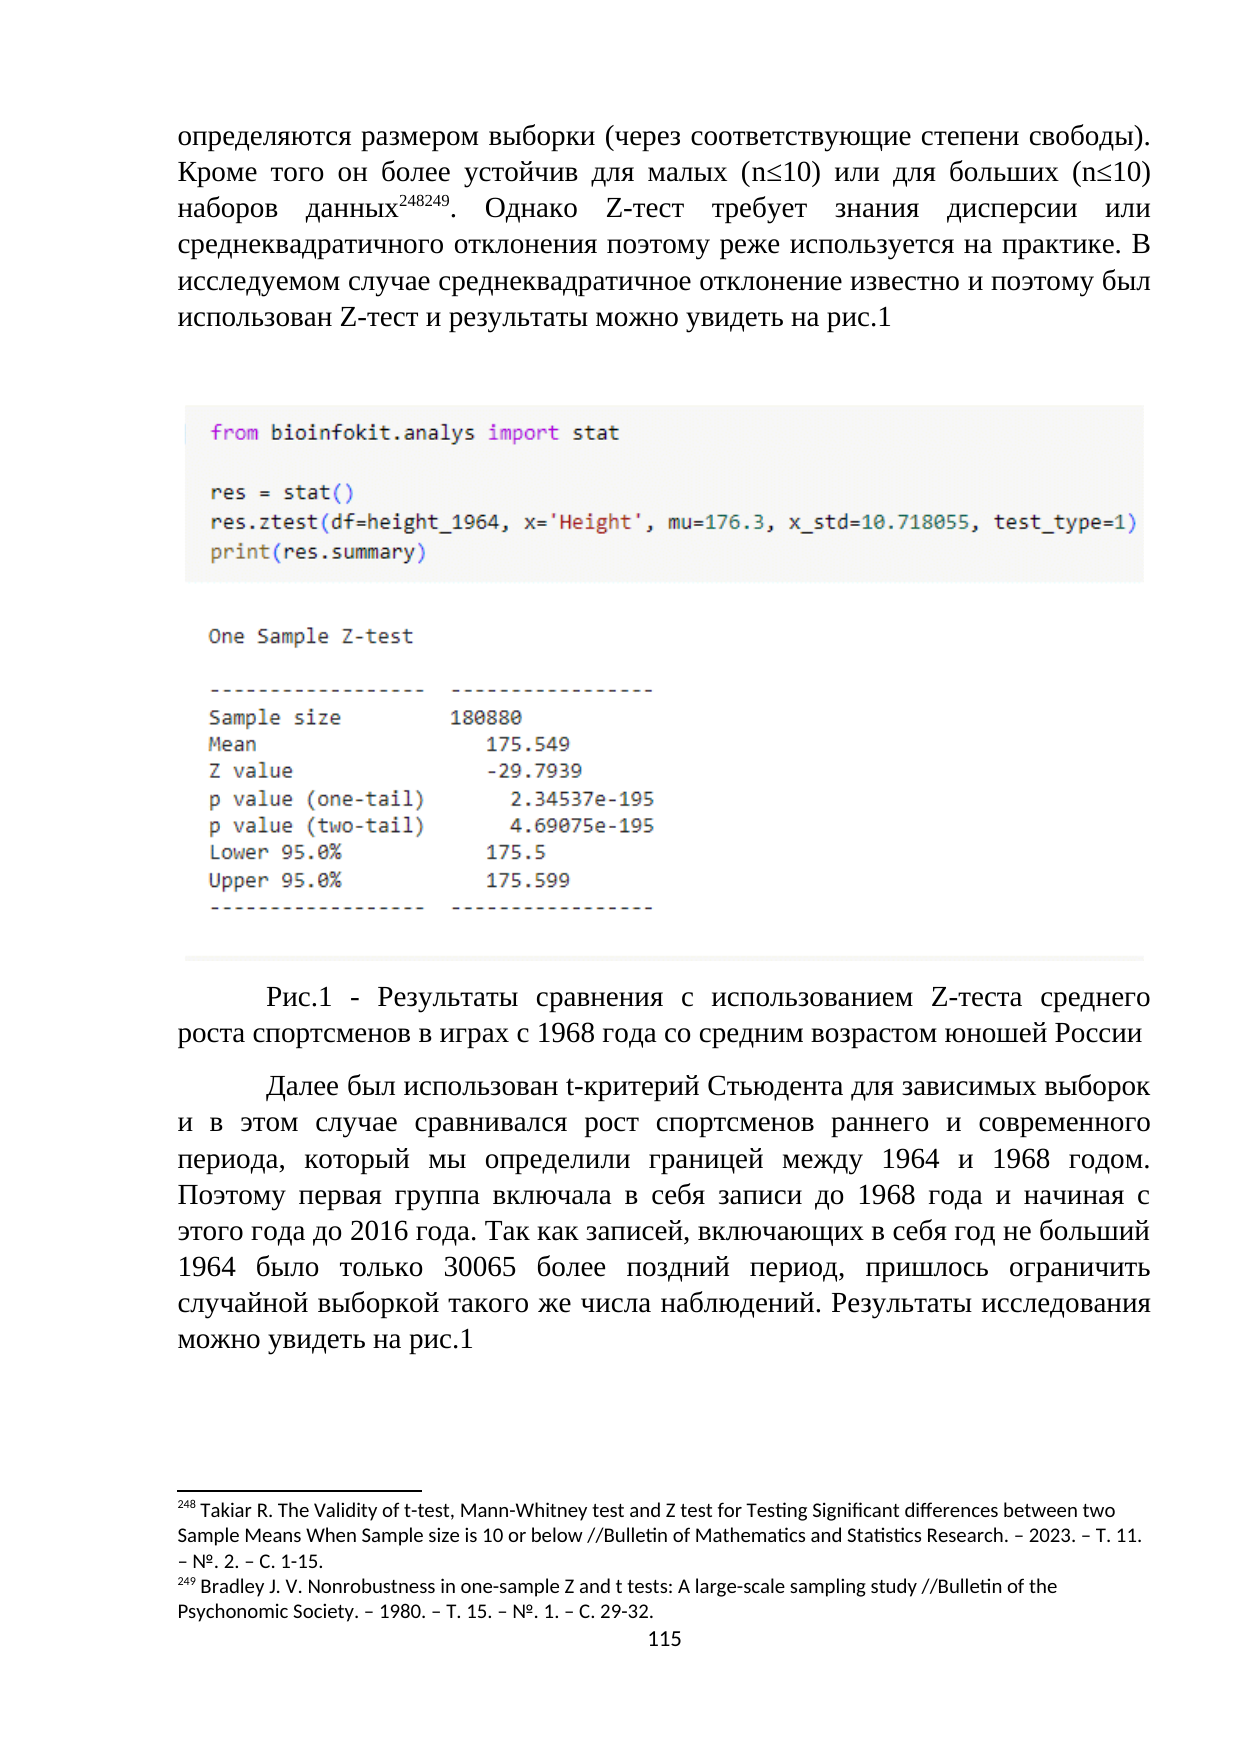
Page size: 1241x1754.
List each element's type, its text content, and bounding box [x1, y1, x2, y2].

picture [184, 404, 1144, 961]
text Рис.1 - Результаты сравнения с использованием Z-теста среднего роста спортсменов в играх с 1968 года со средним возрастом юношей России [177, 979, 1152, 1049]
text Далее был использован t-критерий Стьюдента для зависимых выборок и в этом случае сравнивался рост спортсменов раннего и современного периода, который мы определили границей между 1964 и 1968 годом. Поэтому первая группа включала в себя записи до 1968 года и начиная с этого года до 2016 года. Так как записей, включающих в себя год не больший 1964 было только 30065 более поздний период, пришлось ограничить случайной выборкой такого же числа наблюдений. Результаты исследования можно увидеть на рис.1 [177, 1068, 1152, 1355]
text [177, 118, 1152, 332]
